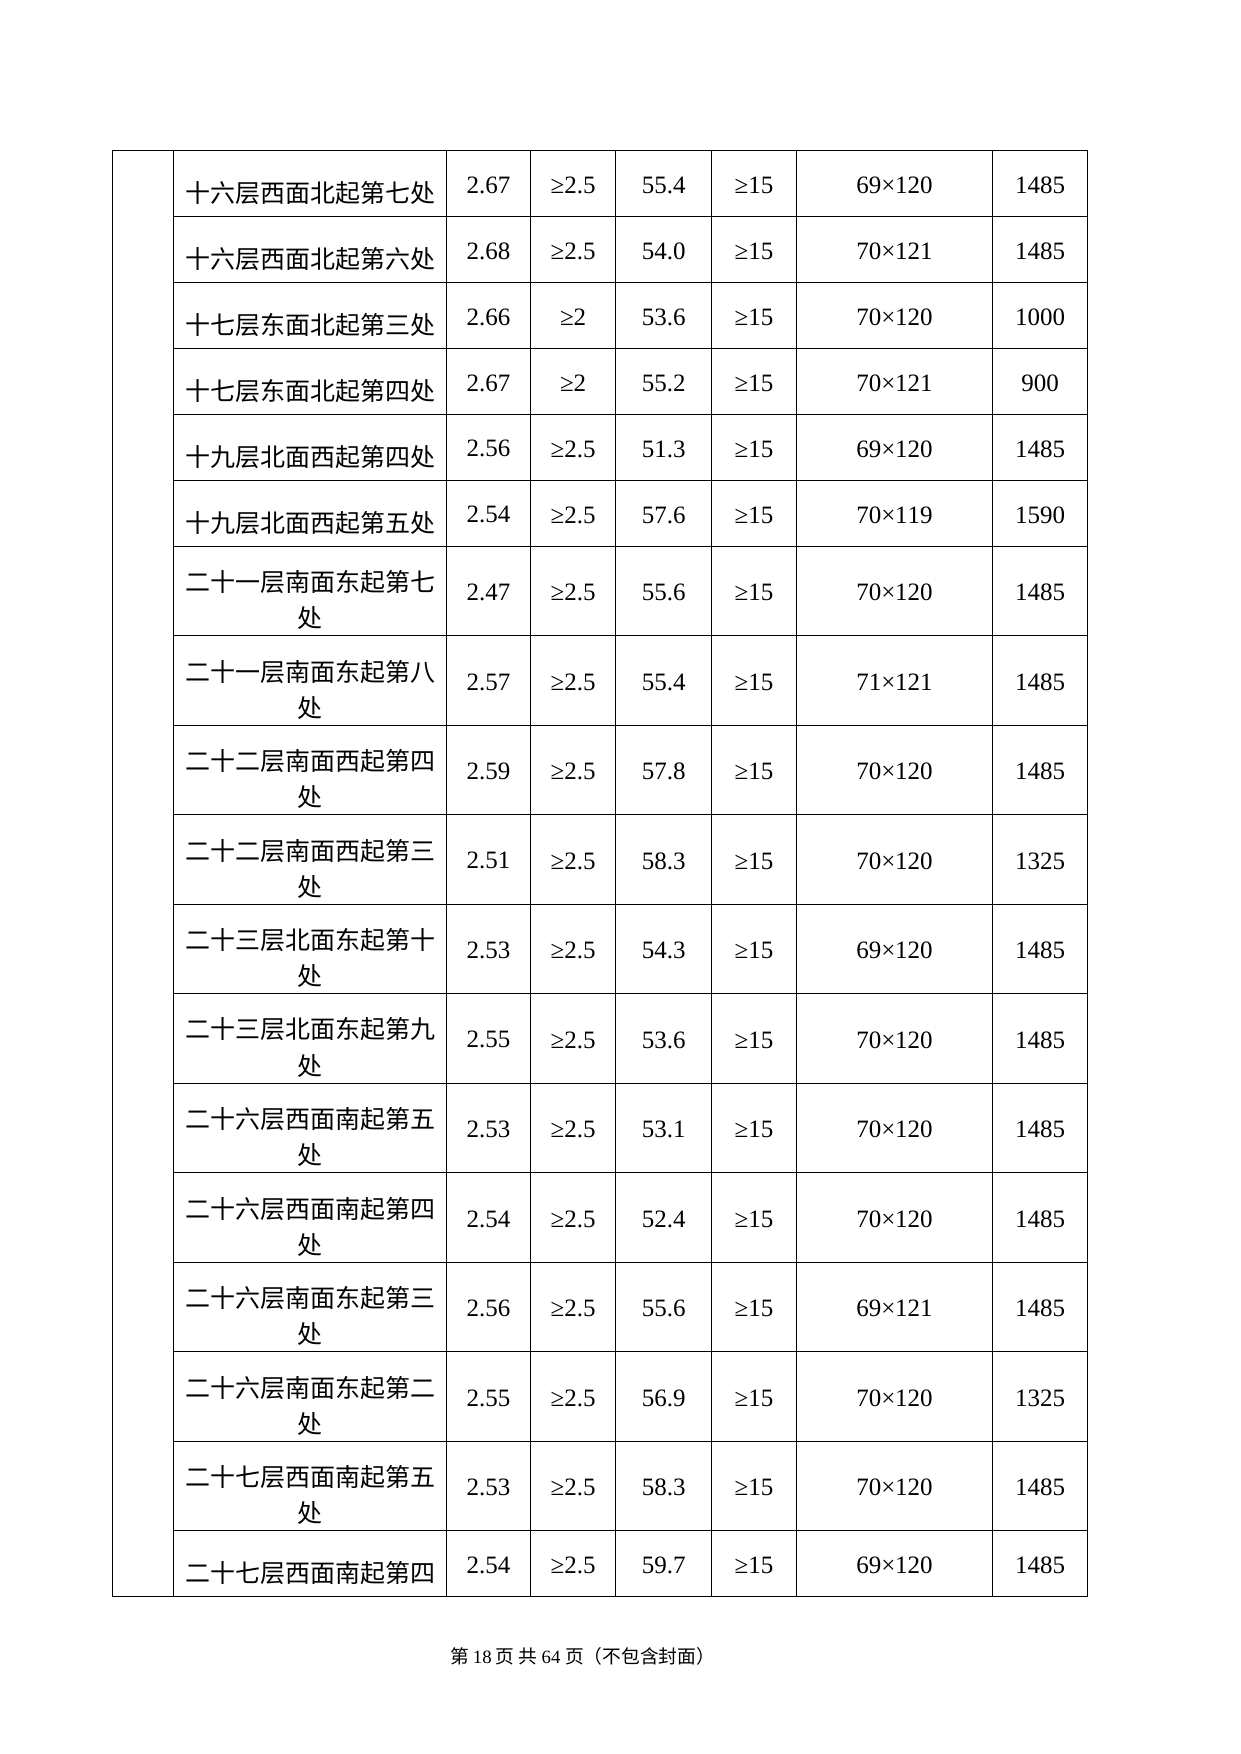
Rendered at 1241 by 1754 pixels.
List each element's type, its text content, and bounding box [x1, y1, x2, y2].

table_cell 70×120 [797, 547, 992, 635]
table_cell ≥15 [712, 994, 796, 1082]
table_cell 57.8 [616, 726, 711, 814]
table_cell ≥15 [712, 415, 796, 480]
table_cell 2.53 [447, 905, 530, 993]
table_cell 2.56 [447, 1263, 530, 1351]
table_cell 二十二层南面西起第三处 [174, 815, 446, 903]
table_cell 70×120 [797, 994, 992, 1082]
table_cell 1000 [993, 283, 1087, 348]
table_cell 57.6 [616, 481, 711, 546]
table_cell 900 [993, 349, 1087, 414]
table_cell 1590 [993, 481, 1087, 546]
table_cell ≥15 [712, 151, 796, 216]
table_cell 1485 [993, 1084, 1087, 1172]
table_cell 70×120 [797, 726, 992, 814]
table_cell 53.1 [616, 1084, 711, 1172]
table_cell 2.57 [447, 636, 530, 724]
table_cell 十九层北面西起第四处 [174, 415, 446, 480]
table_cell ≥2.5 [531, 1352, 615, 1441]
table_cell 十六层西面北起第六处 [174, 217, 446, 282]
table_cell ≥15 [712, 905, 796, 993]
table_cell ≥2 [531, 283, 615, 348]
table_cell 55.2 [616, 349, 711, 414]
table_cell 1485 [993, 415, 1087, 480]
table_cell 二十六层西面南起第四处 [174, 1173, 446, 1262]
table_cell 1485 [993, 1442, 1087, 1530]
table_cell 56.9 [616, 1352, 711, 1441]
table_cell 69×120 [797, 1531, 992, 1596]
table_cell ≥15 [712, 481, 796, 546]
table_cell 55.6 [616, 1263, 711, 1351]
table_cell 2.56 [447, 415, 530, 480]
table_cell 二十六层南面东起第二处 [174, 1352, 446, 1441]
table_cell 2.66 [447, 283, 530, 348]
table_cell ≥15 [712, 636, 796, 724]
table_cell 二十七层西面南起第五处 [174, 1442, 446, 1530]
table_cell ≥15 [712, 1173, 796, 1262]
table_cell 51.3 [616, 415, 711, 480]
table_cell ≥2.5 [531, 636, 615, 724]
table_cell 1485 [993, 217, 1087, 282]
table_cell 2.53 [447, 1442, 530, 1530]
table_cell 1485 [993, 726, 1087, 814]
table_cell ≥2 [531, 349, 615, 414]
table_cell 58.3 [616, 815, 711, 903]
table_cell 70×120 [797, 1442, 992, 1530]
table_cell 69×120 [797, 415, 992, 480]
table_cell 69×120 [797, 905, 992, 993]
table_cell 53.6 [616, 283, 711, 348]
table_cell 1485 [993, 1531, 1087, 1596]
table_cell 二十七层西面南起第四处 [174, 1531, 446, 1596]
table_cell 59.7 [616, 1531, 711, 1596]
table_cell 2.51 [447, 815, 530, 903]
table_cell 1485 [993, 151, 1087, 216]
table_cell 2.68 [447, 217, 530, 282]
table_cell ≥2.5 [531, 481, 615, 546]
table_cell ≥2.5 [531, 815, 615, 903]
table_cell 70×120 [797, 283, 992, 348]
table_cell ≥2.5 [531, 1442, 615, 1530]
table_cell ≥2.5 [531, 547, 615, 635]
table_cell 70×120 [797, 1352, 992, 1441]
table_cell 二十六层西面南起第五处 [174, 1084, 446, 1172]
table_cell 2.54 [447, 481, 530, 546]
table_cell 71×121 [797, 636, 992, 724]
table_cell 1325 [993, 1352, 1087, 1441]
table_cell 70×120 [797, 1173, 992, 1262]
table_cell 58.3 [616, 1442, 711, 1530]
table_cell 70×121 [797, 349, 992, 414]
table_cell 70×120 [797, 1084, 992, 1172]
table_cell ≥15 [712, 1084, 796, 1172]
table_cell ≥15 [712, 1442, 796, 1530]
table_cell 二十六层南面东起第三处 [174, 1263, 446, 1351]
table_cell 2.54 [447, 1531, 530, 1596]
table_cell ≥2.5 [531, 994, 615, 1082]
table_cell 52.4 [616, 1173, 711, 1262]
table_cell 十七层东面北起第三处 [174, 283, 446, 348]
table_cell 69×120 [797, 151, 992, 216]
table_cell 54.3 [616, 905, 711, 993]
table_cell 二十三层北面东起第十处 [174, 905, 446, 993]
table_cell ≥15 [712, 547, 796, 635]
table_cell 2.54 [447, 1173, 530, 1262]
table_cell 十六层西面北起第七处 [174, 151, 446, 216]
table_cell ≥2.5 [531, 726, 615, 814]
table_cell 70×119 [797, 481, 992, 546]
table_cell 1485 [993, 994, 1087, 1082]
table_cell 55.4 [616, 151, 711, 216]
table_cell ≥15 [712, 726, 796, 814]
table_cell 二十二层南面西起第四处 [174, 726, 446, 814]
table_cell 1485 [993, 1173, 1087, 1262]
table_cell 十九层北面西起第五处 [174, 481, 446, 546]
table_cell ≥2.5 [531, 415, 615, 480]
table_cell 二十三层北面东起第九处 [174, 994, 446, 1082]
table_cell ≥2.5 [531, 1173, 615, 1262]
table_cell ≥15 [712, 349, 796, 414]
table_cell 69×121 [797, 1263, 992, 1351]
table_cell 1325 [993, 815, 1087, 903]
table_cell 2.55 [447, 1352, 530, 1441]
table_cell 70×121 [797, 217, 992, 282]
table_cell 55.4 [616, 636, 711, 724]
table_cell ≥15 [712, 1531, 796, 1596]
table_cell ≥15 [712, 1352, 796, 1441]
table_cell 1485 [993, 636, 1087, 724]
table_cell 54.0 [616, 217, 711, 282]
table_cell ≥2.5 [531, 1263, 615, 1351]
table_cell 2.59 [447, 726, 530, 814]
table_cell ≥15 [712, 815, 796, 903]
table_cell 2.47 [447, 547, 530, 635]
table_cell 1485 [993, 547, 1087, 635]
table_cell ≥2.5 [531, 1531, 615, 1596]
table_cell 十七层东面北起第四处 [174, 349, 446, 414]
table_cell 55.6 [616, 547, 711, 635]
table_cell 2.53 [447, 1084, 530, 1172]
table_cell ≥15 [712, 1263, 796, 1351]
table_cell ≥15 [712, 283, 796, 348]
table_cell 二十一层南面东起第七处 [174, 547, 446, 635]
table_cell 2.67 [447, 349, 530, 414]
table_cell 2.55 [447, 994, 530, 1082]
table_cell 二十一层南面东起第八处 [174, 636, 446, 724]
table_cell 70×120 [797, 815, 992, 903]
table_cell ≥2.5 [531, 905, 615, 993]
table_cell ≥2.5 [531, 1084, 615, 1172]
table_cell ≥15 [712, 217, 796, 282]
table_cell 1485 [993, 905, 1087, 993]
table_cell ≥2.5 [531, 217, 615, 282]
table_cell ≥2.5 [531, 151, 615, 216]
table_cell 1485 [993, 1263, 1087, 1351]
table_cell 53.6 [616, 994, 711, 1082]
table_cell 2.67 [447, 151, 530, 216]
